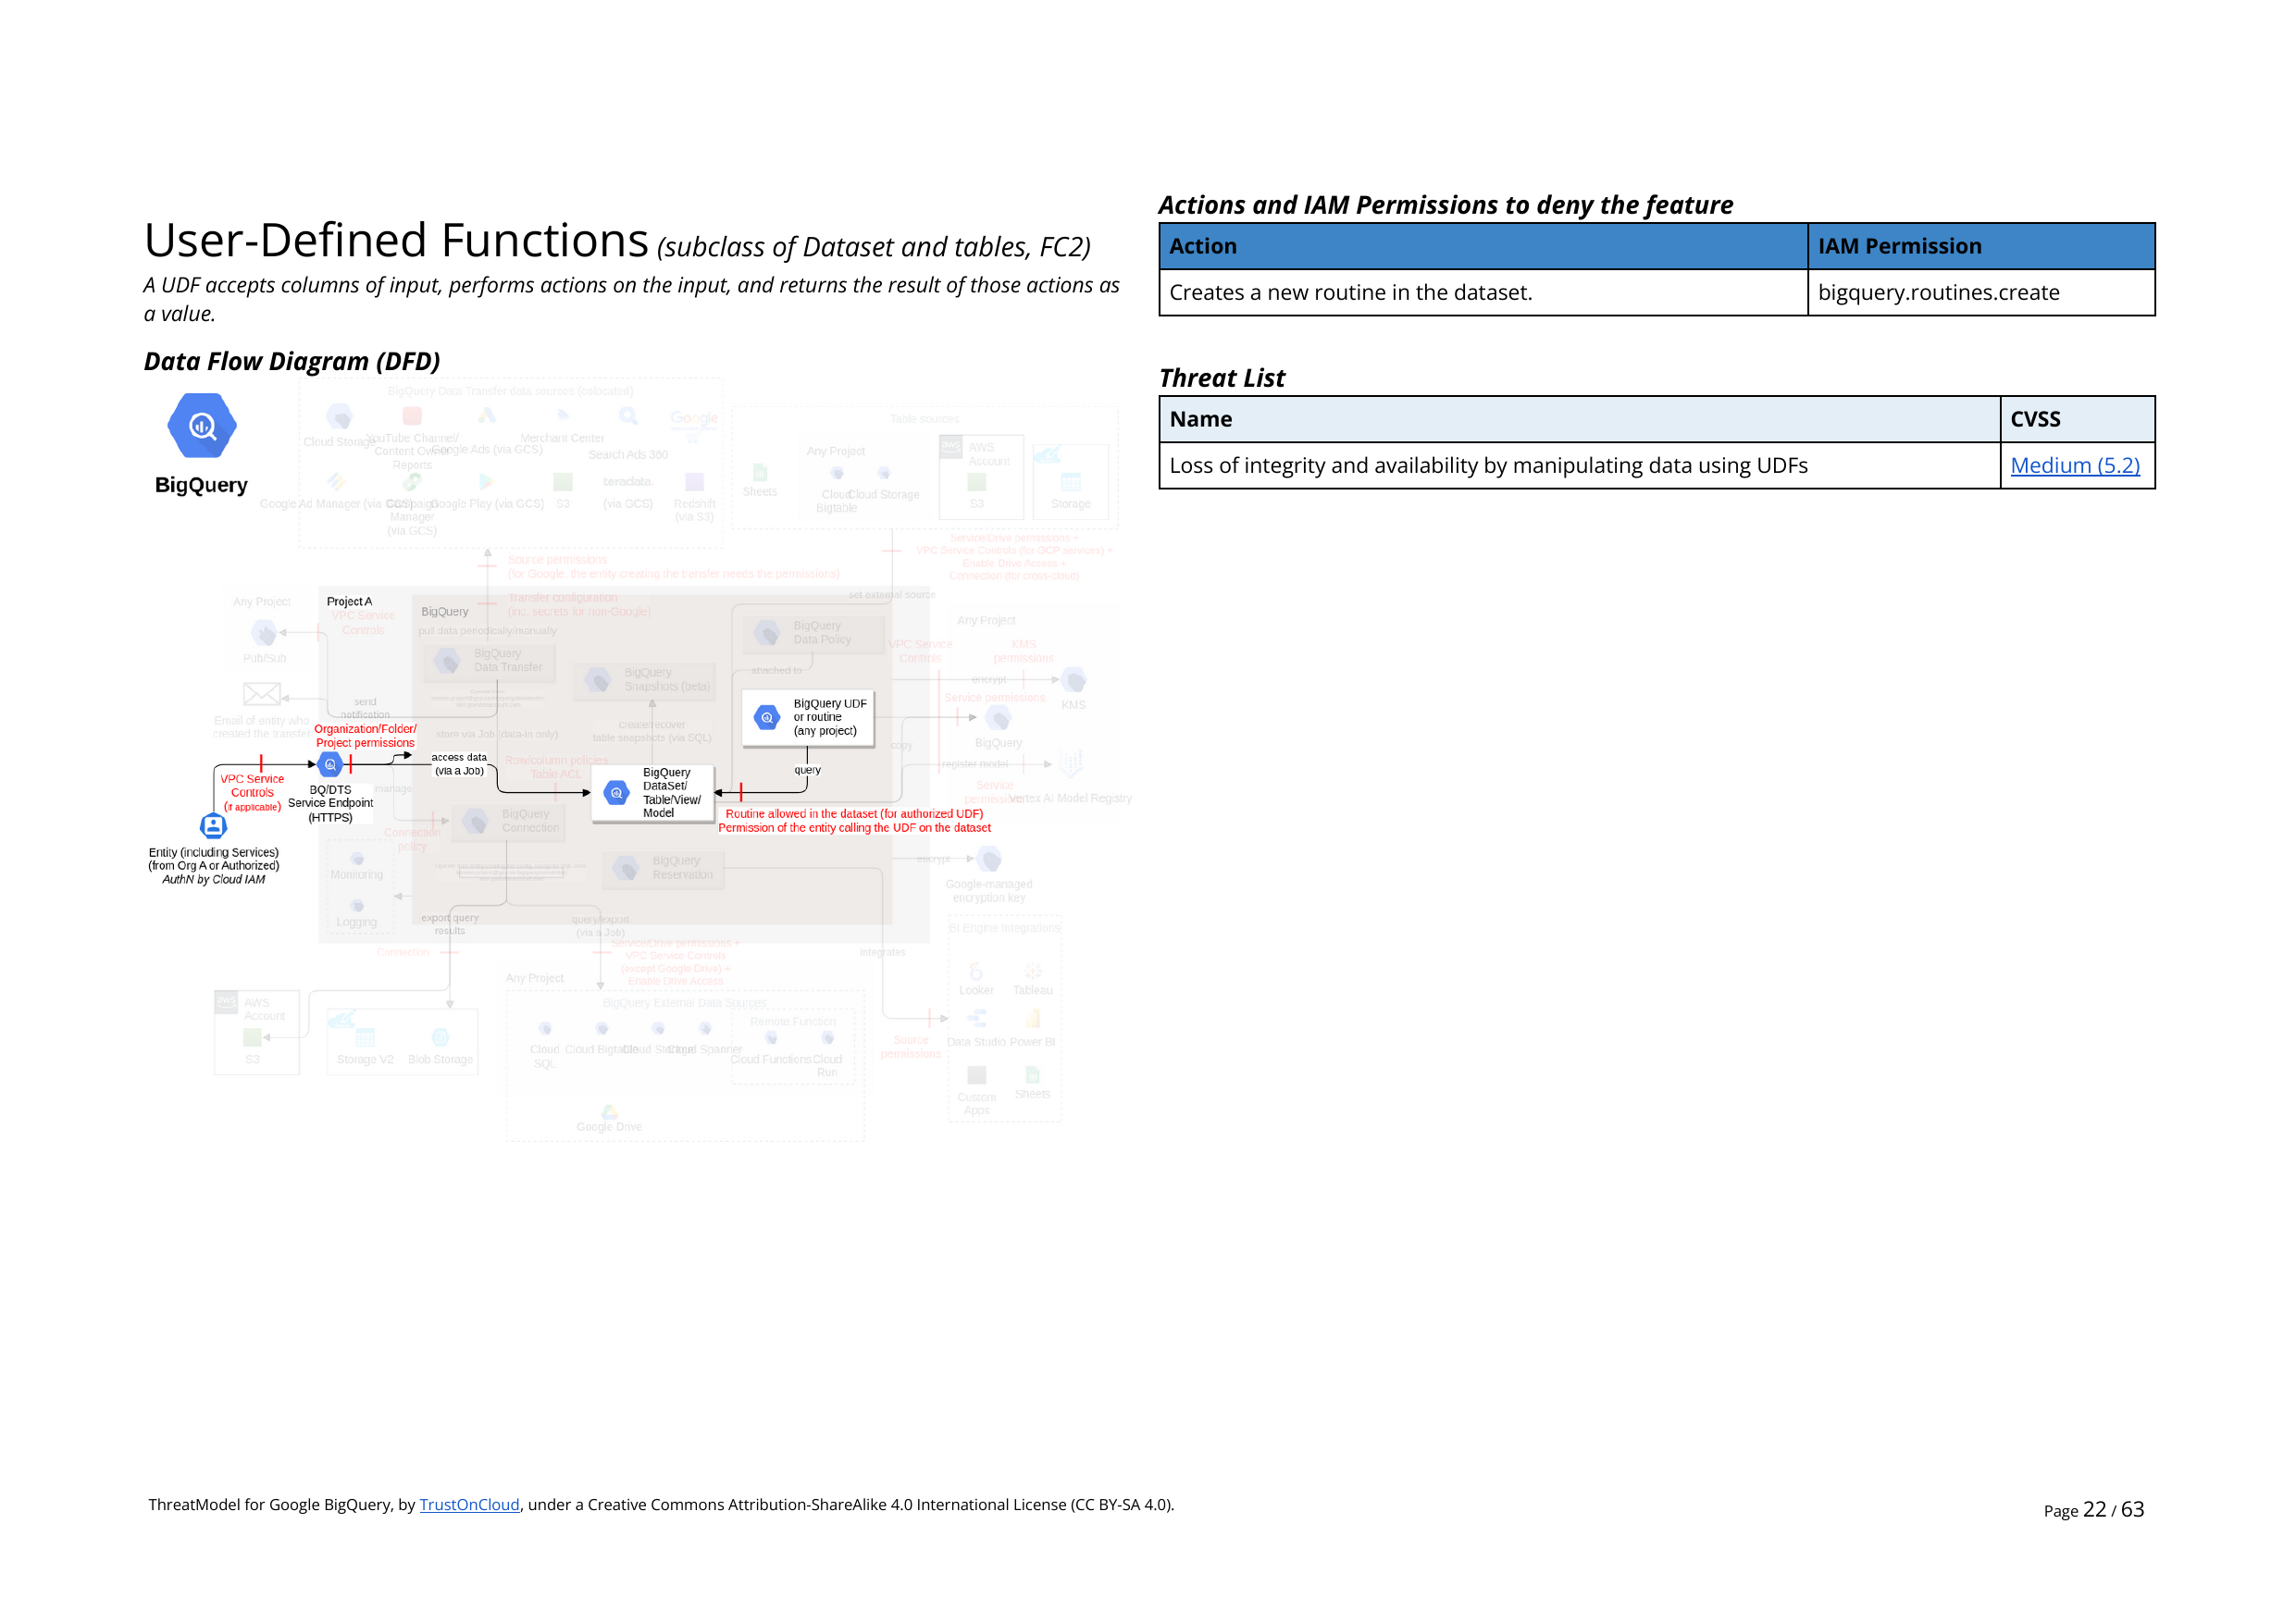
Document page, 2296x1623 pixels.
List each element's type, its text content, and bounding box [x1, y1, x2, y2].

table_header User-Defined Functions (subclass of Dataset and tables, FC2) A UDF accepts columns of input, performs actions on the input, and returns the result of those actions as a value. Data Flow Diagram (DFD) [141, 163, 1148, 1155]
table_header Actions and IAM Permissions to deny the feature Threat List [1150, 163, 2157, 1155]
picture [147, 377, 1136, 1143]
